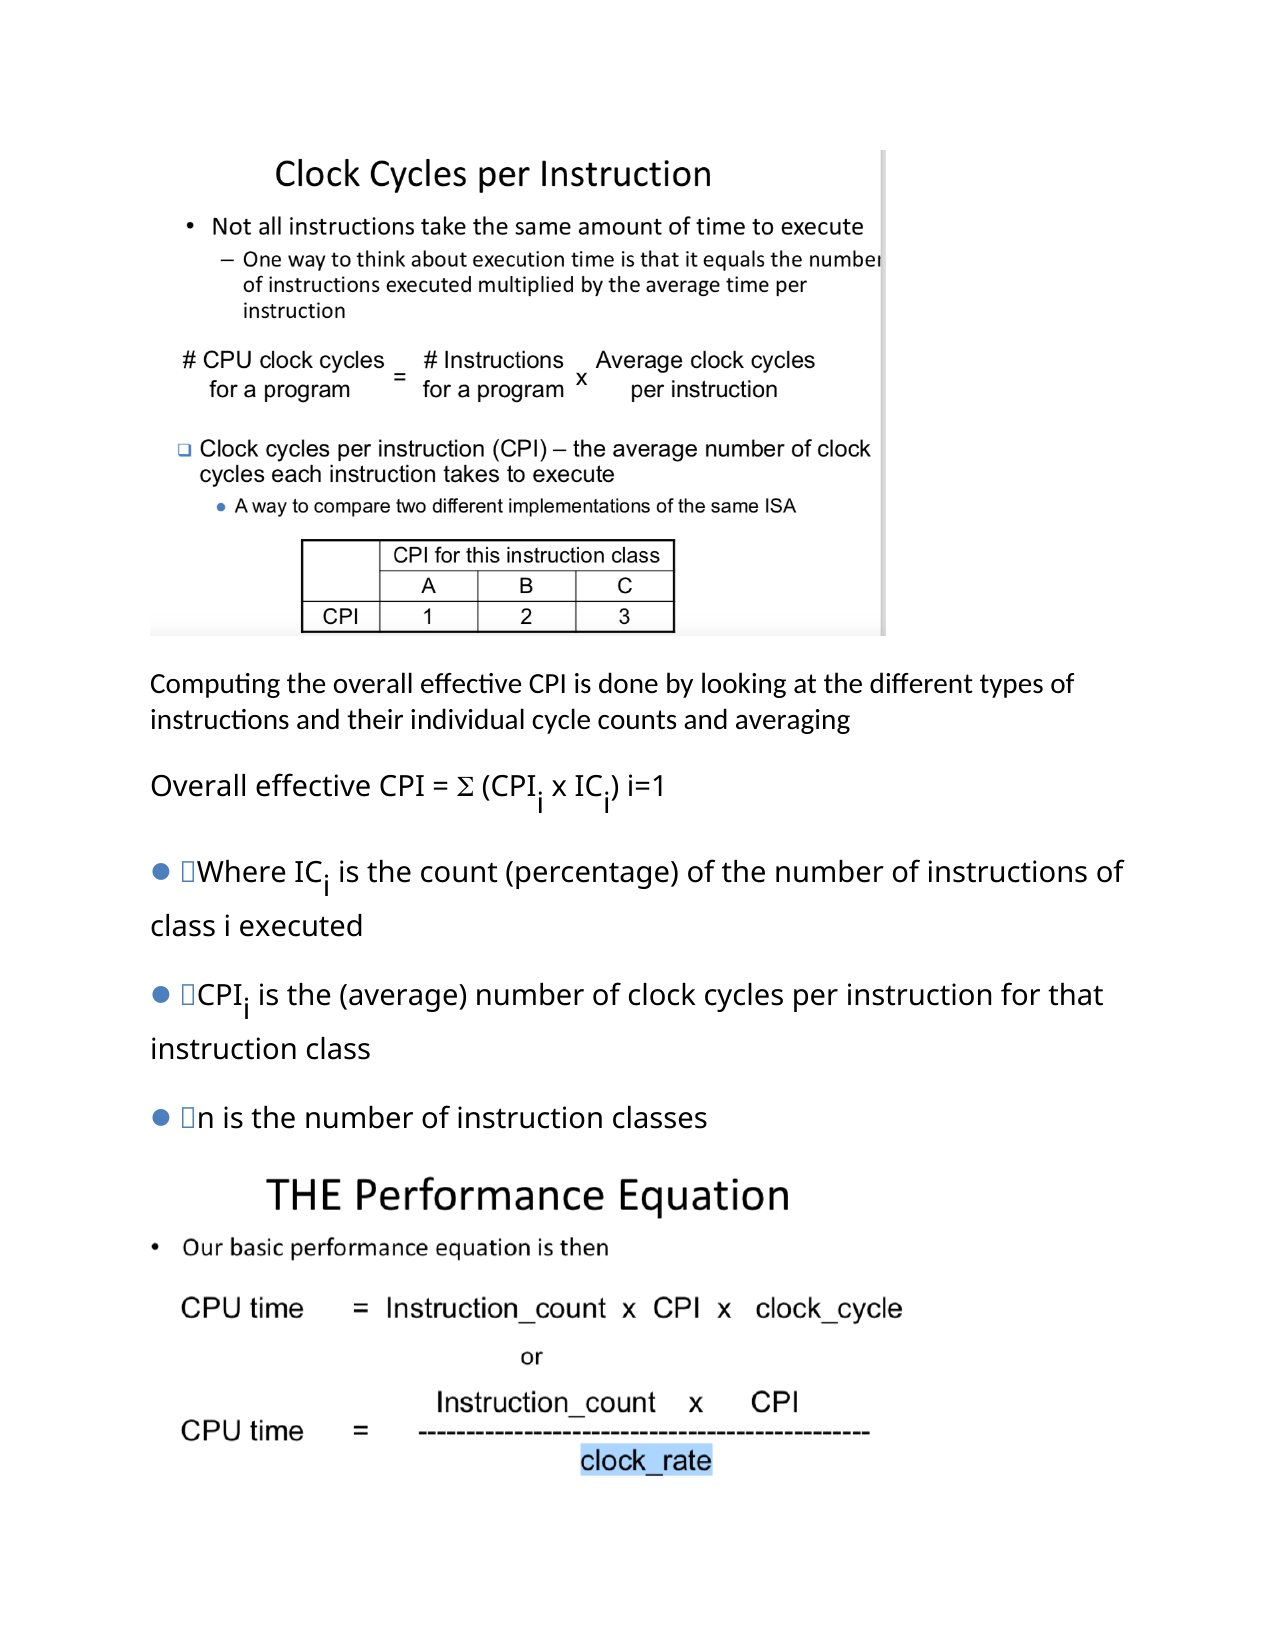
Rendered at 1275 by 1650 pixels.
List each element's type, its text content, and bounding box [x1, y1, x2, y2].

text Where ICi is the count (percentage) of the number of instructions of class i executed [150, 851, 1125, 945]
text n is the number of instruction classes [150, 1097, 1125, 1137]
text CPIi is the (average) number of clock cycles per instruction for that instruction class [150, 974, 1125, 1068]
text Computing the overall effective CPI is done by looking at the different types of instructions and their individual cycle counts and averaging [150, 665, 1125, 736]
text Overall effective CPI = (CPIi x ICi) i=1 [150, 766, 1125, 822]
picture [150, 150, 886, 636]
picture [150, 1165, 951, 1484]
